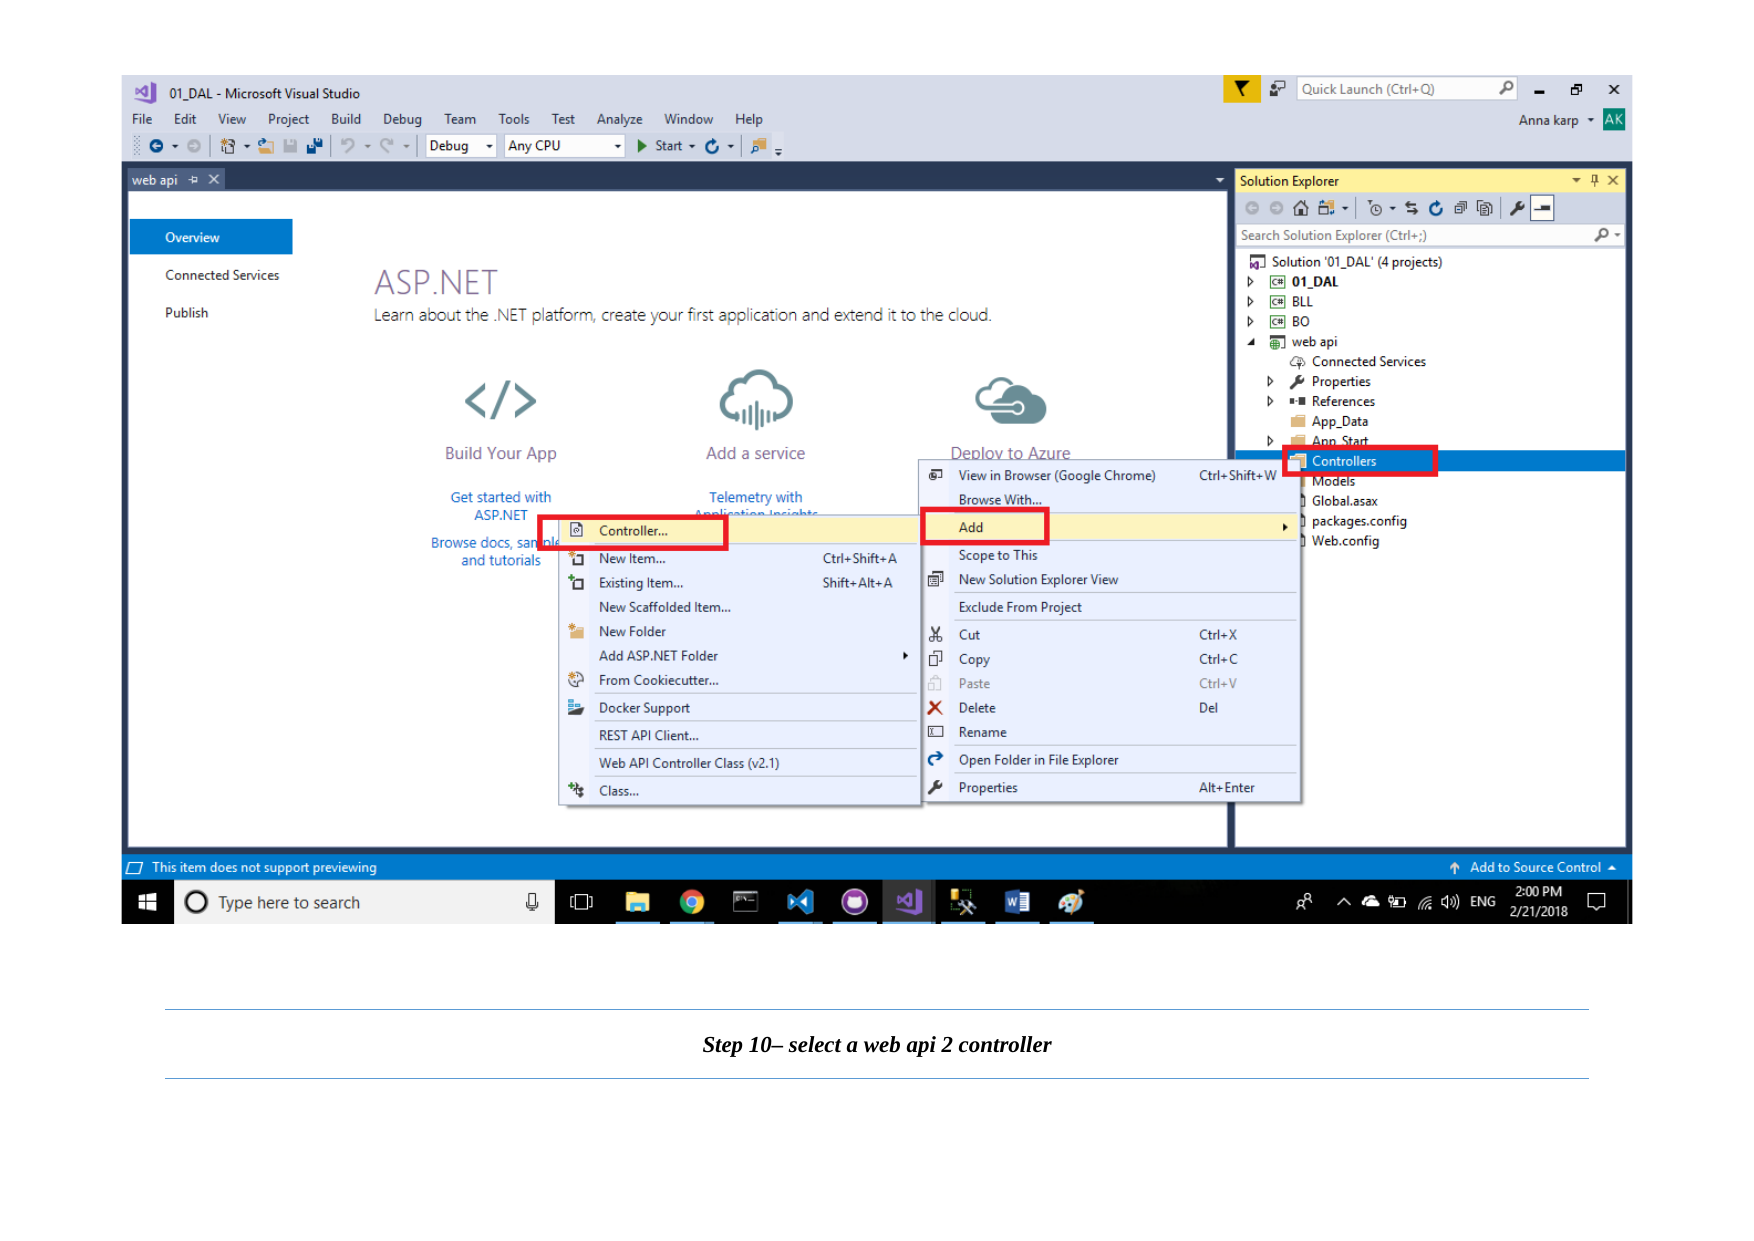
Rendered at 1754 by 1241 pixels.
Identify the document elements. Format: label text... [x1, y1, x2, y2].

text Step 10– select a web api 2 controller [165, 1010, 1589, 1078]
picture [121, 75, 1633, 924]
